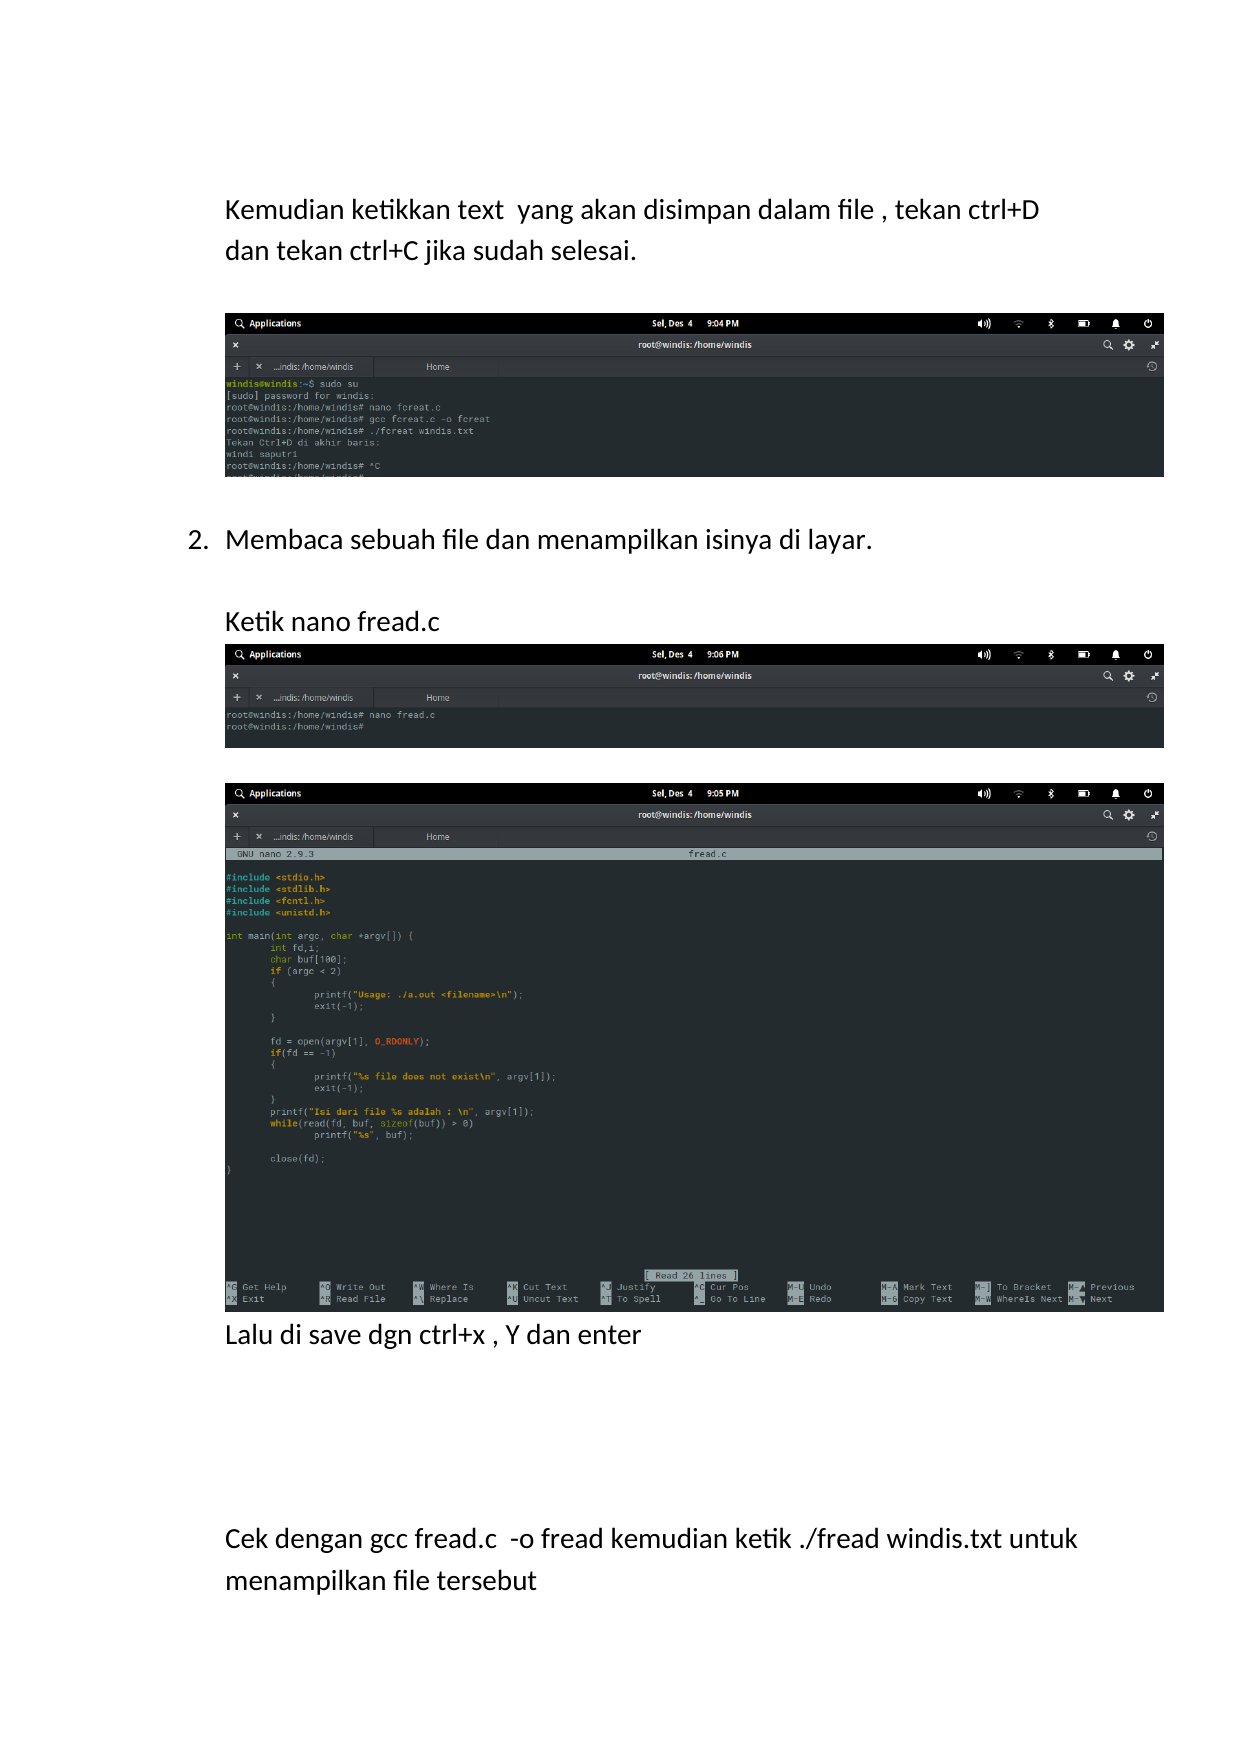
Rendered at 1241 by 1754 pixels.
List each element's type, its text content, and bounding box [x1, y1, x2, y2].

list Lalu di save dgn ctrl+x , Y dan enter [225, 1316, 1090, 1352]
list Kemudian ketikkan text yang akan disimpan dalam file , tekan ctrl+D dan tekan ctrl+C jika sudah selesai. [225, 191, 1090, 267]
list Ketik nano fread.c [225, 603, 1090, 639]
list Membaca sebuah file dan menampilkan isinya di layar. [187, 521, 1090, 557]
list Cek dengan gcc fread.c -o fread kemudian ketik ./fread windis.txt untuk menampilkan file tersebut [225, 1521, 1090, 1597]
picture [225, 644, 1164, 748]
picture [225, 313, 1164, 477]
picture [225, 783, 1164, 1312]
